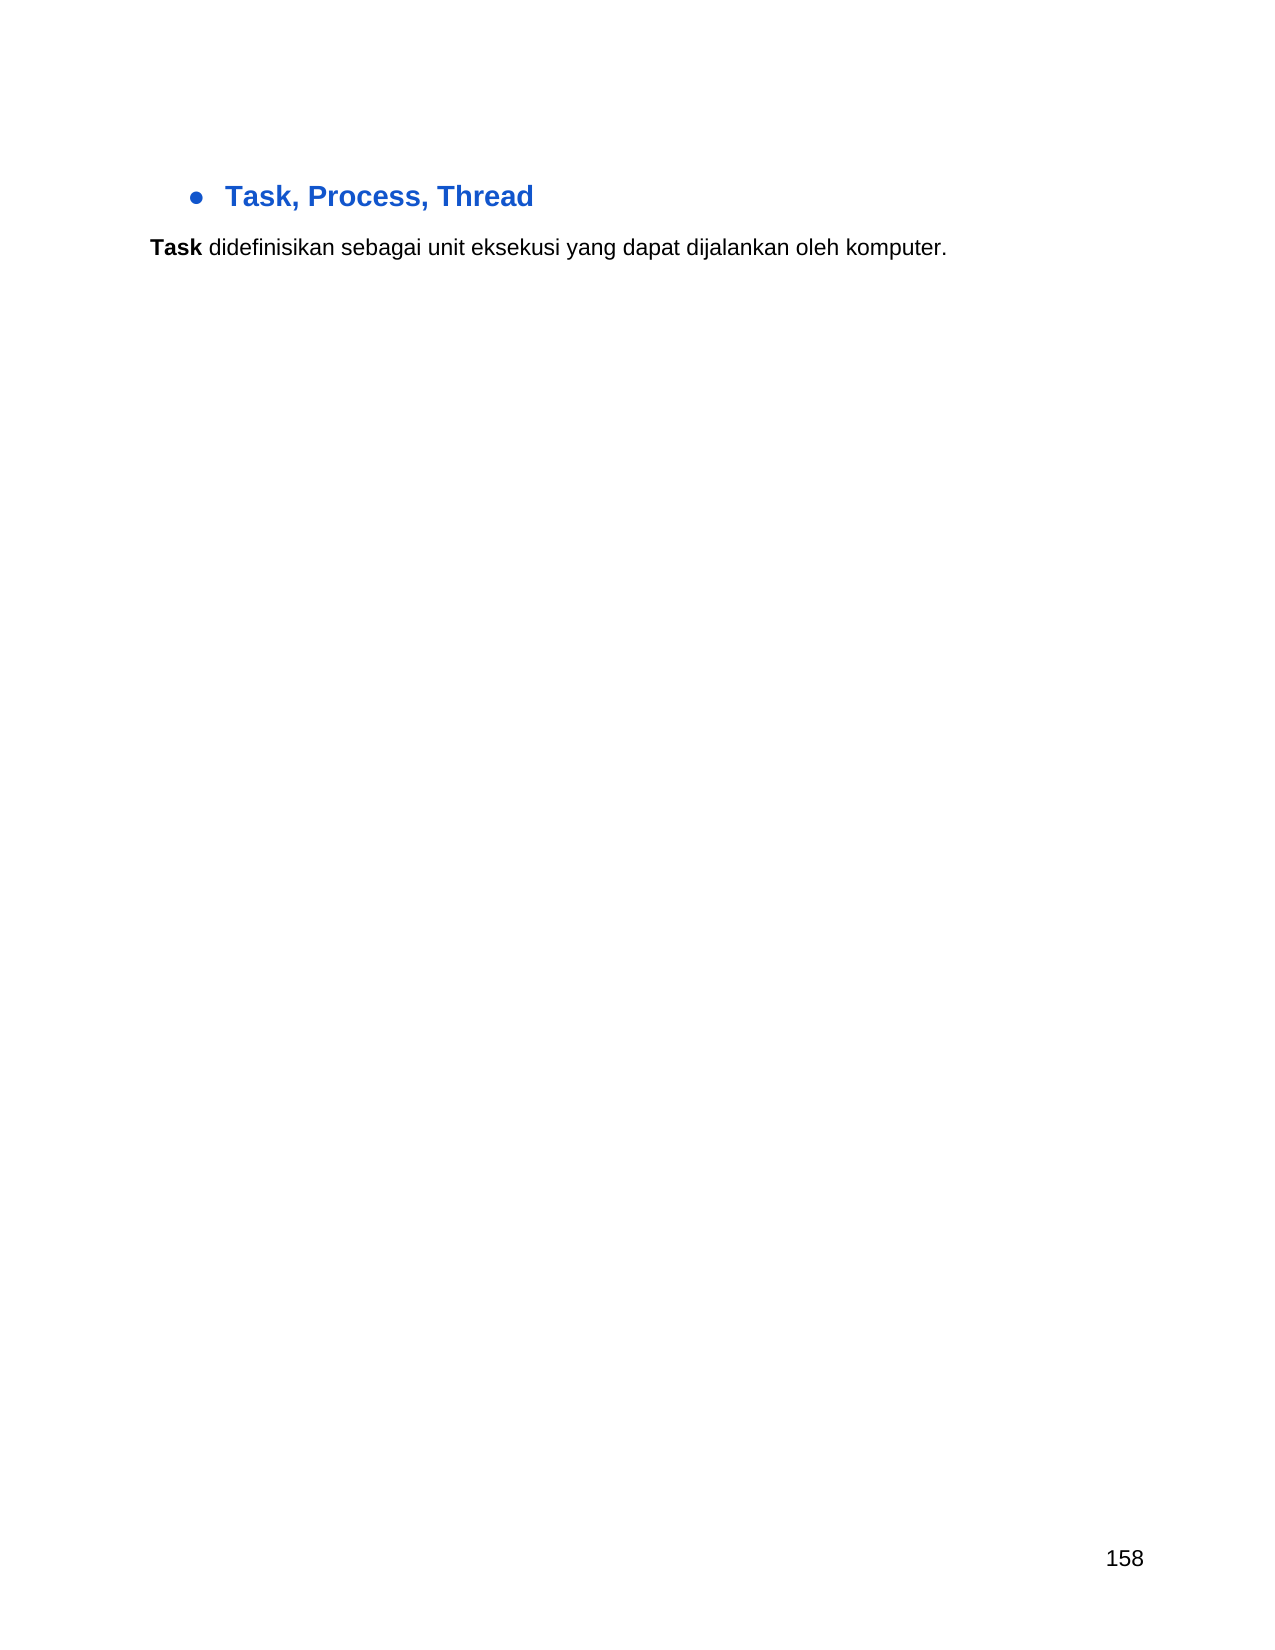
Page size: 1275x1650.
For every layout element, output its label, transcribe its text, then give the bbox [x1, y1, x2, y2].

subtitle Task, Process, Thread [187, 179, 1144, 213]
text Task didefinisikan sebagai unit eksekusi yang dapat dijalankan oleh komputer. [150, 233, 1144, 260]
